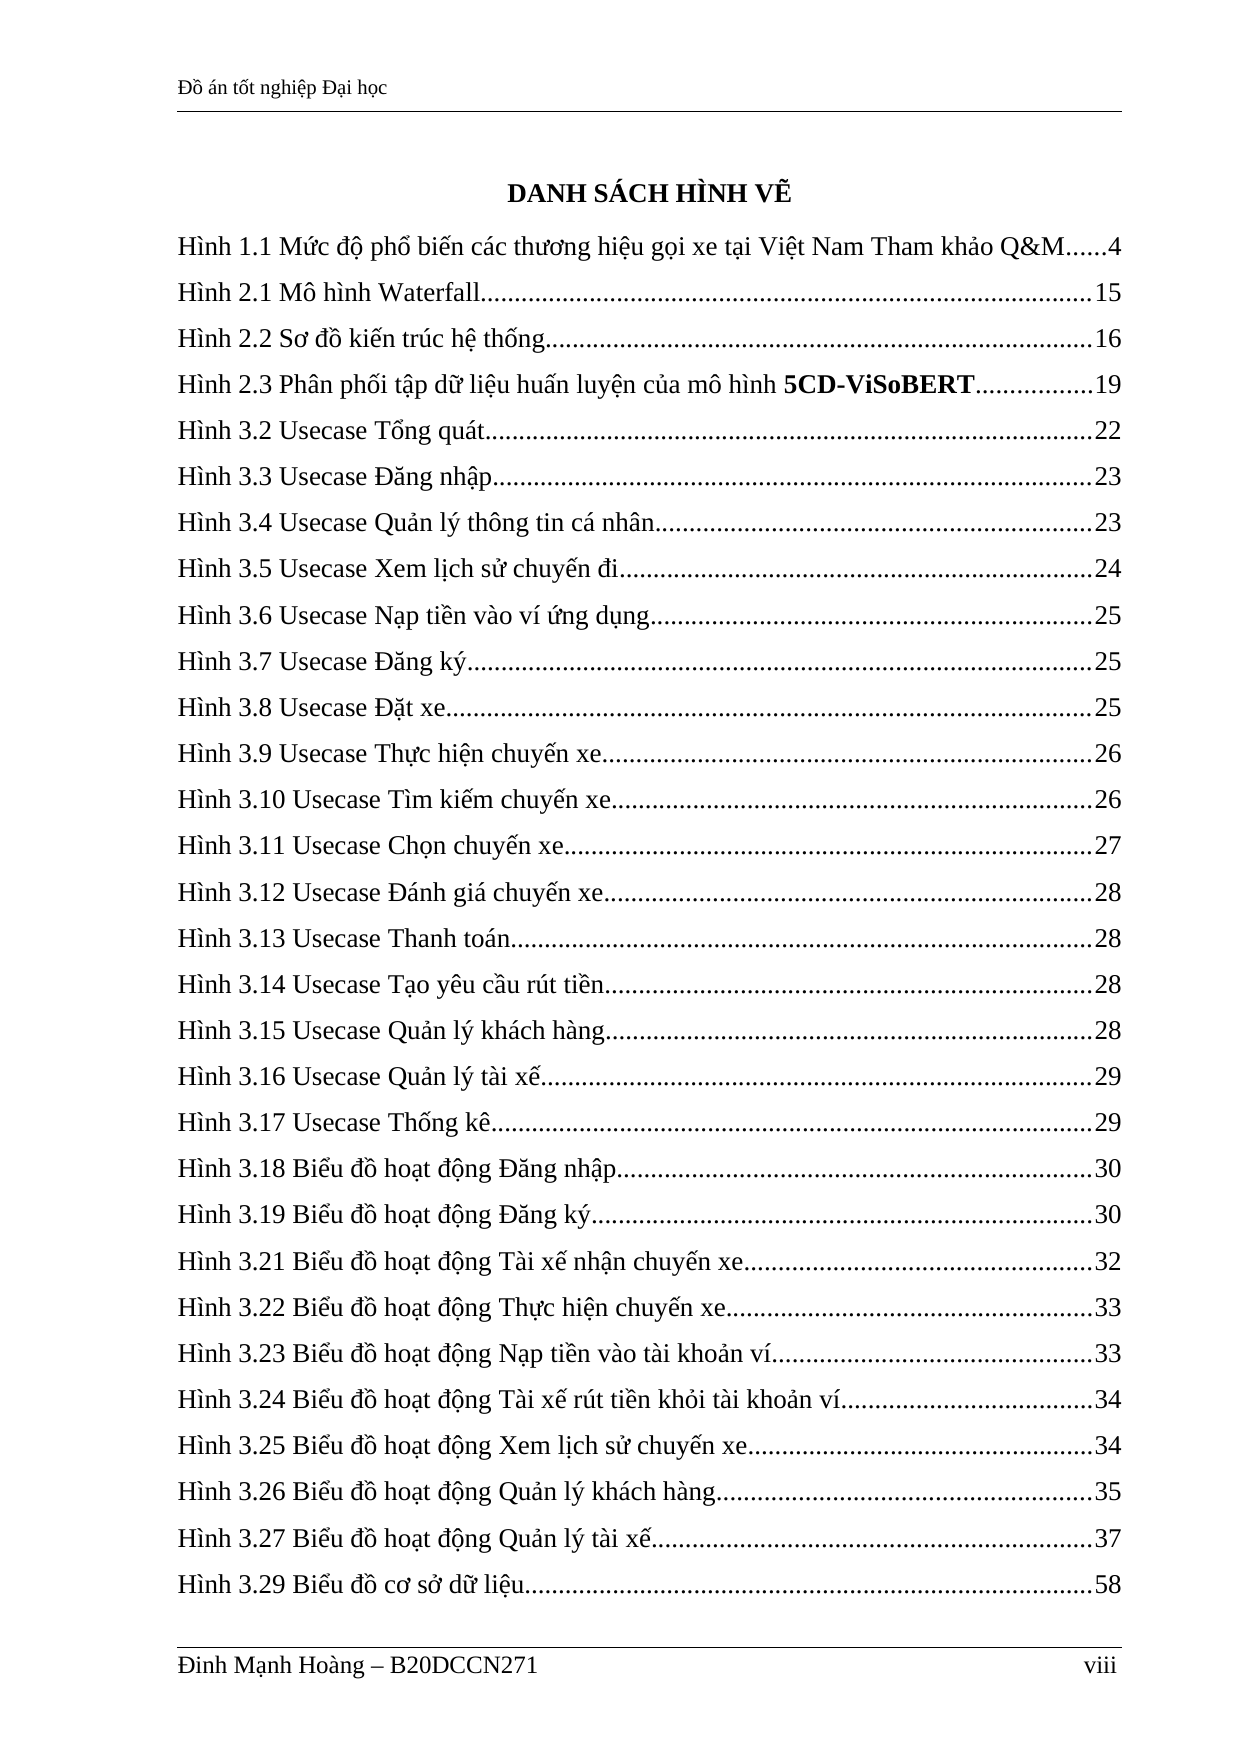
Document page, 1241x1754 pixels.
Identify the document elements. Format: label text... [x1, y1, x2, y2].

text Hình 3.12 Usecase Đánh giá chuyến xe 28 [177, 876, 1122, 907]
text Hình 3.27 Biểu đồ hoạt động Quản lý tài xế 37 [177, 1522, 1122, 1553]
text Hình 2.3 Phân phối tập dữ liệu huấn luyện của mô hình 5CD-ViSoBERT 19 [177, 368, 1122, 399]
text Hình 1.1 Mức độ phổ biến các thương hiệu gọi xe tại Việt Nam Tham khảo Q&M 4 [177, 229, 1122, 261]
text Hình 3.11 Usecase Chọn chuyến xe 27 [177, 829, 1122, 861]
subtitle DANH SÁCH HÌNH VẼ [177, 177, 1122, 208]
text Hình 3.23 Biểu đồ hoạt động Nạp tiền vào tài khoản ví 33 [177, 1337, 1122, 1368]
text Hình 3.25 Biểu đồ hoạt động Xem lịch sử chuyến xe 34 [177, 1429, 1122, 1461]
text Hình 3.8 Usecase Đặt xe 25 [177, 691, 1122, 722]
text Hình 3.3 Usecase Đăng nhập 23 [177, 460, 1122, 491]
text Hình 3.2 Usecase Tổng quát 22 [177, 414, 1122, 445]
text Hình 3.22 Biểu đồ hoạt động Thực hiện chuyến xe 33 [177, 1291, 1122, 1322]
text Hình 3.9 Usecase Thực hiện chuyến xe 26 [177, 737, 1122, 768]
text Hình 3.13 Usecase Thanh toán 28 [177, 922, 1122, 953]
text Hình 3.7 Usecase Đăng ký 25 [177, 645, 1122, 676]
text Hình 3.16 Usecase Quản lý tài xế 29 [177, 1060, 1122, 1091]
text Hình 3.24 Biểu đồ hoạt động Tài xế rút tiền khỏi tài khoản ví 34 [177, 1383, 1122, 1414]
text Hình 3.5 Usecase Xem lịch sử chuyến đi 24 [177, 553, 1122, 584]
text Hình 3.19 Biểu đồ hoạt động Đăng ký 30 [177, 1199, 1122, 1230]
text Hình 3.15 Usecase Quản lý khách hàng 28 [177, 1014, 1122, 1045]
text Hình 2.1 Mô hình Waterfall 15 [177, 276, 1122, 307]
text Hình 3.21 Biểu đồ hoạt động Tài xế nhận chuyến xe 32 [177, 1245, 1122, 1276]
text Hình 3.4 Usecase Quản lý thông tin cá nhân 23 [177, 506, 1122, 538]
text Hình 3.26 Biểu đồ hoạt động Quản lý khách hàng 35 [177, 1476, 1122, 1507]
text Hình 3.14 Usecase Tạo yêu cầu rút tiền 28 [177, 968, 1122, 999]
text Hình 3.18 Biểu đồ hoạt động Đăng nhập 30 [177, 1152, 1122, 1184]
text Hình 2.2 Sơ đồ kiến trúc hệ thống 16 [177, 322, 1122, 353]
text Hình 3.17 Usecase Thống kê 29 [177, 1106, 1122, 1137]
text Hình 3.6 Usecase Nạp tiền vào ví ứng dụng 25 [177, 599, 1122, 630]
text Hình 3.10 Usecase Tìm kiếm chuyến xe 26 [177, 783, 1122, 814]
text Hình 3.29 Biểu đồ cơ sở dữ liệu 58 [177, 1568, 1122, 1599]
